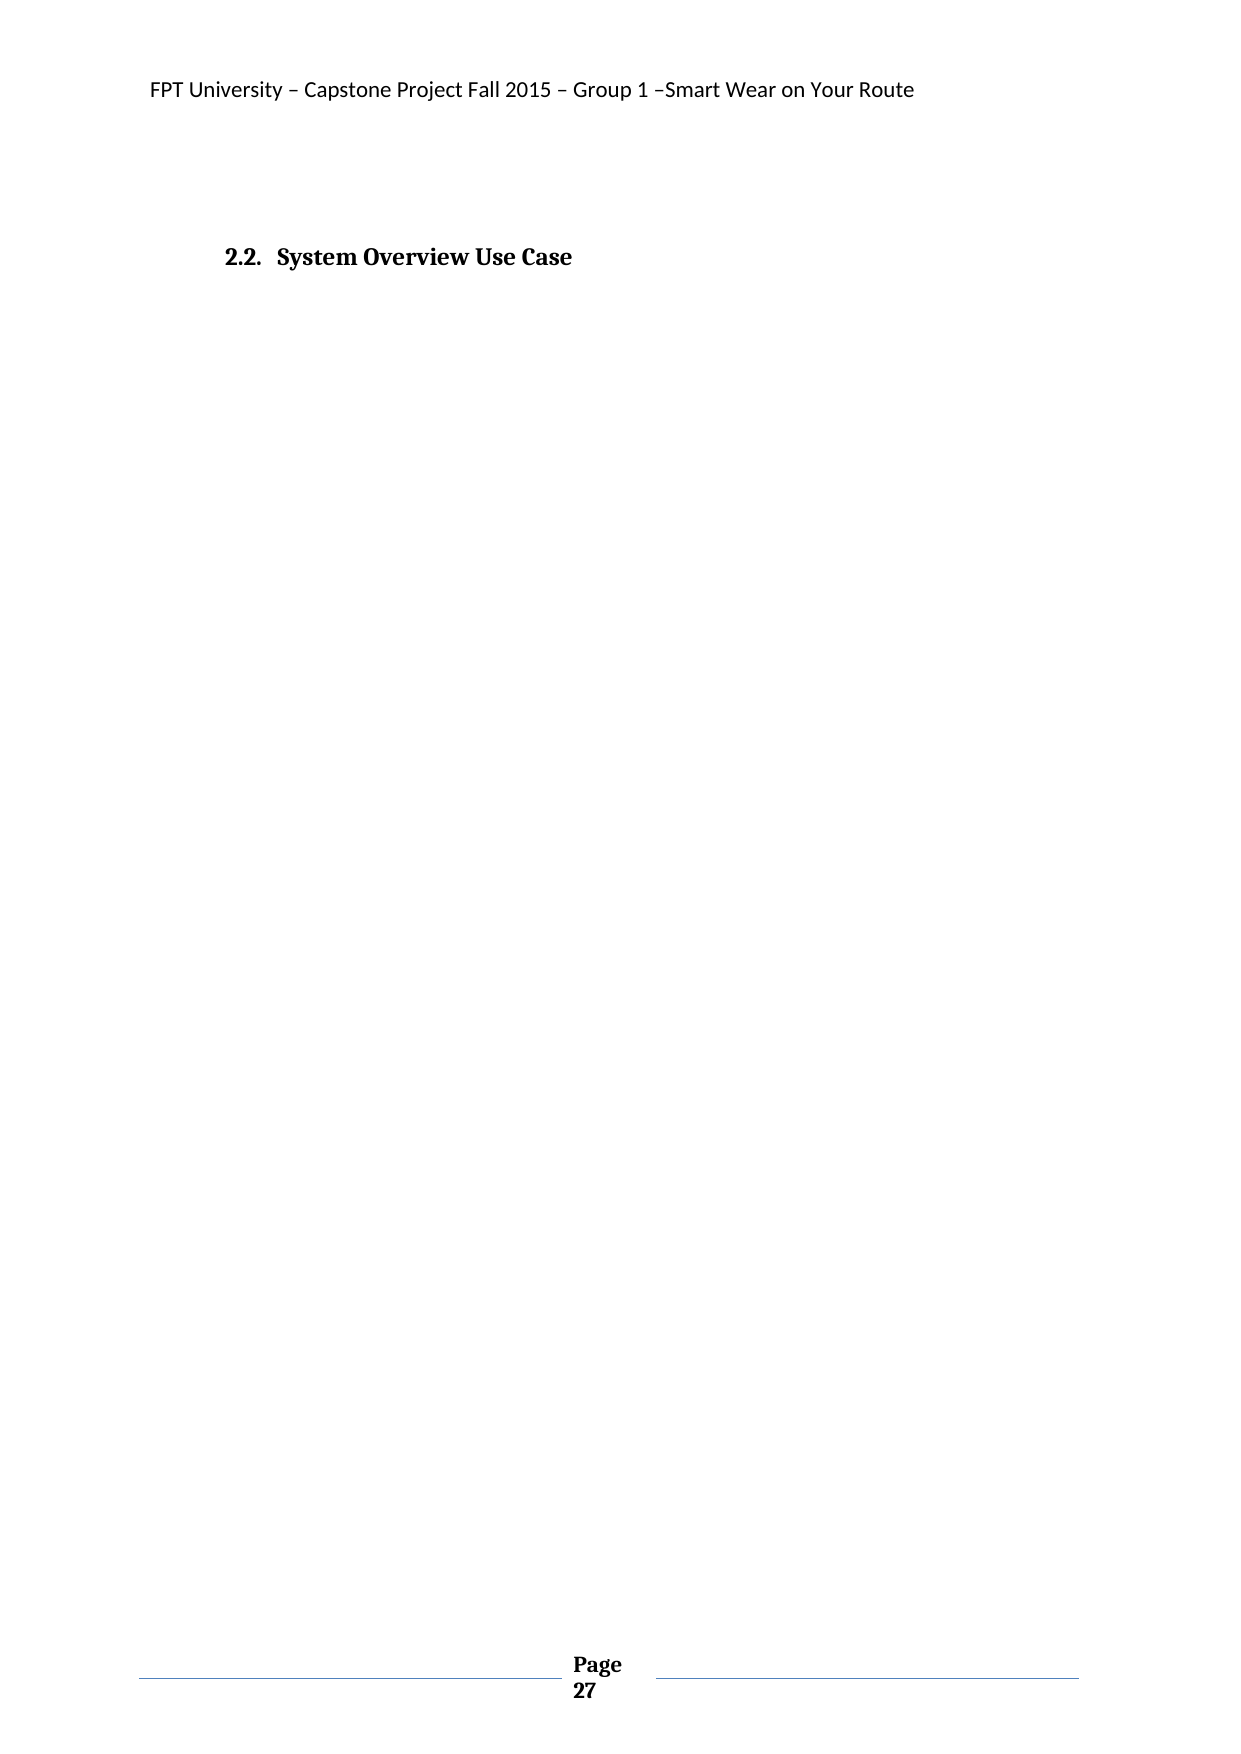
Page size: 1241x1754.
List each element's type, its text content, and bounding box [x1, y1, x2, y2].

subtitle System Overview Use Case [225, 243, 1090, 272]
